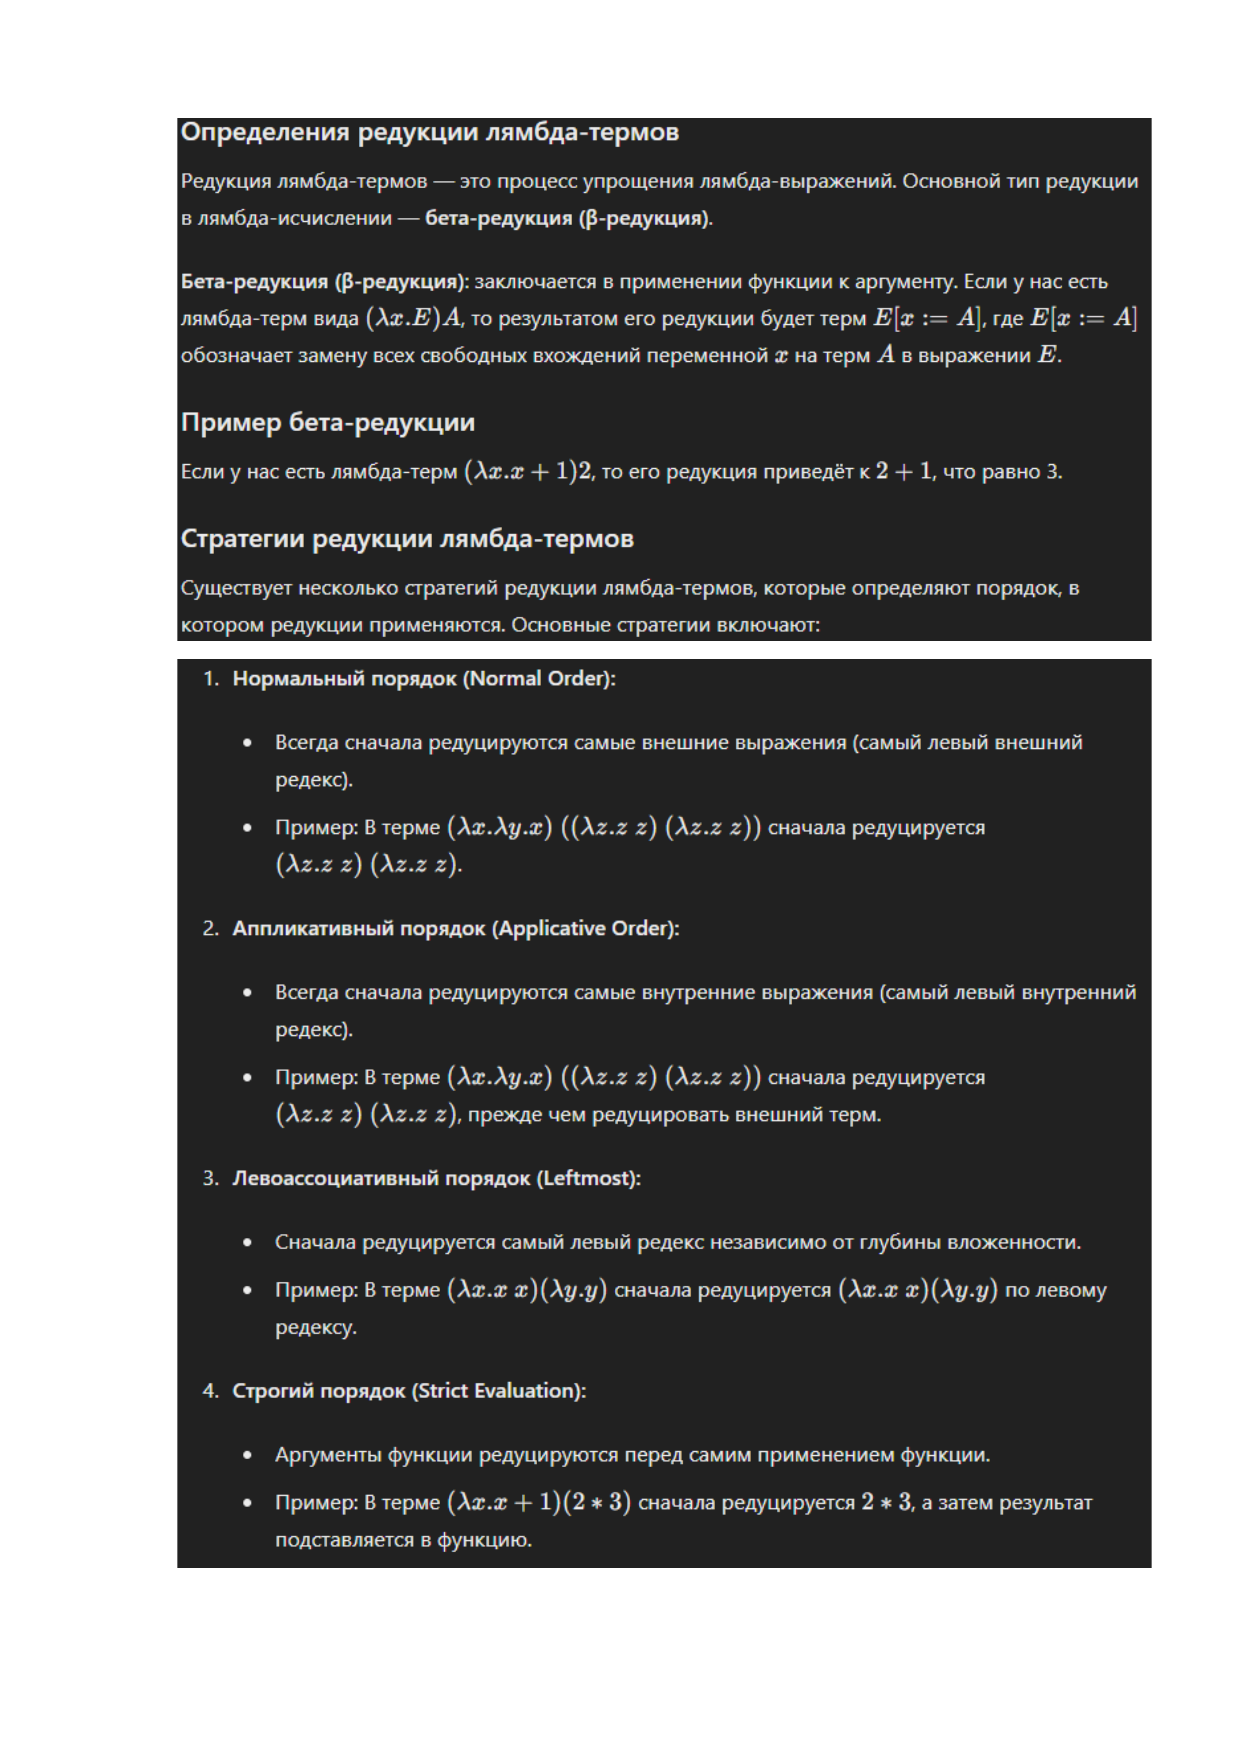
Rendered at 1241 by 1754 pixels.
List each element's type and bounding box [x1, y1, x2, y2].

picture [177, 659, 1152, 1568]
picture [177, 118, 1152, 641]
